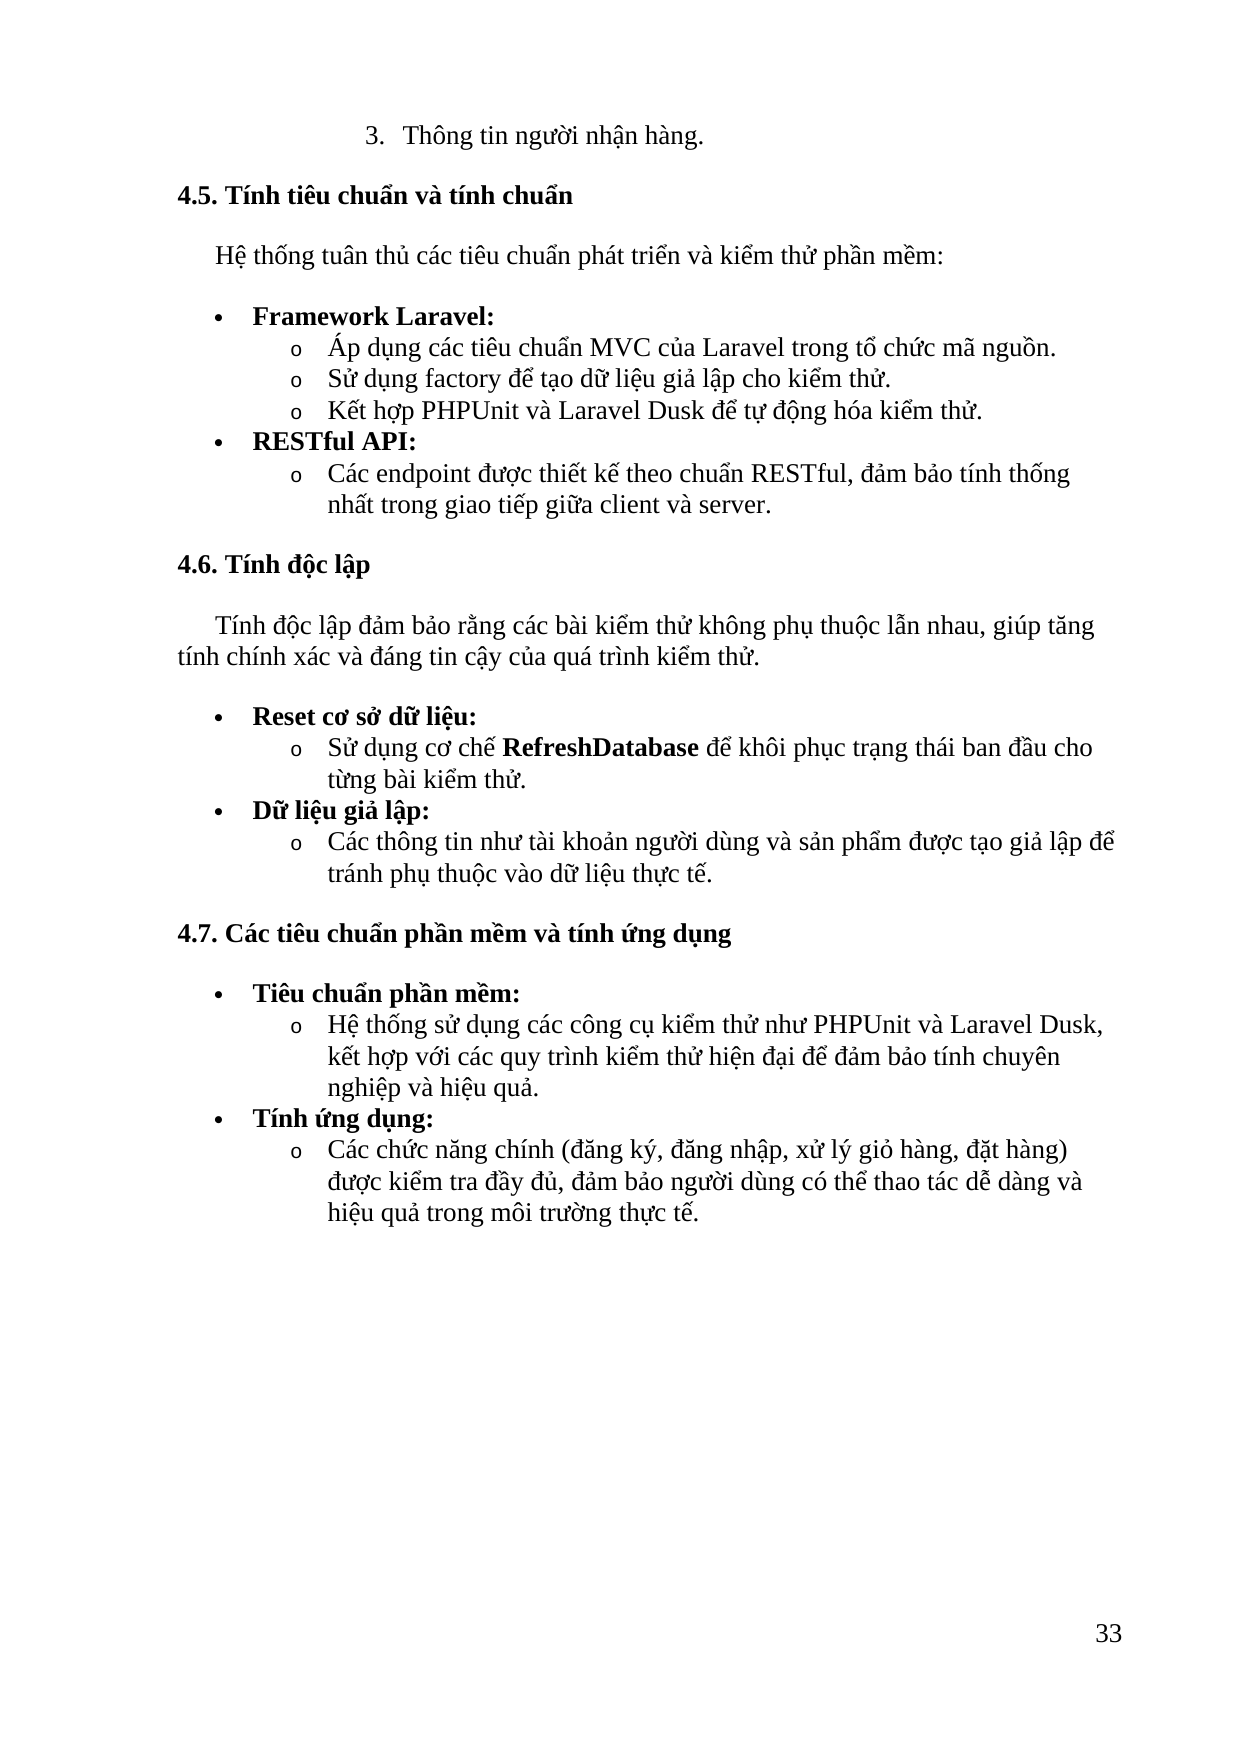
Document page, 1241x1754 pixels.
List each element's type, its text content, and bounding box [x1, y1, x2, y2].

list Các chức năng chính (đăng ký, đăng nhập, xử lý giỏ hàng, đặt hàng) được kiểm tra đầy đủ, đảm bảo người dùng có thể thao tác dễ dàng và hiệu quả trong môi trường thực tế. [290, 1134, 1122, 1227]
list Các thông tin như tài khoản người dùng và sản phẩm được tạo giả lập để tránh phụ thuộc vào dữ liệu thực tế. [290, 825, 1122, 888]
list Reset cơ sở dữ liệu: [215, 700, 1122, 731]
text 4.5. Tính tiêu chuẩn và tính chuẩn [177, 179, 1122, 210]
list Sử dụng cơ chế RefreshDatabase để khôi phục trạng thái ban đầu cho từng bài kiểm thử. [290, 731, 1122, 794]
list Tiêu chuẩn phần mềm: [215, 977, 1122, 1009]
text 4.6. Tính độc lập [177, 548, 1122, 580]
list RESTful API: [215, 426, 1122, 457]
list Framework Laravel: [215, 300, 1122, 331]
list Dữ liệu giả lập: [215, 794, 1122, 825]
list Áp dụng các tiêu chuẩn MVC của Laravel trong tổ chức mã nguồn. [290, 331, 1122, 362]
text 4.7. Các tiêu chuẩn phần mềm và tính ứng dụng [177, 917, 1122, 948]
list Sử dụng factory để tạo dữ liệu giả lập cho kiểm thử. [290, 362, 1122, 394]
list Hệ thống sử dụng các công cụ kiểm thử như PHPUnit và Laravel Dusk, kết hợp với các quy trình kiểm thử hiện đại để đảm bảo tính chuyên nghiệp và hiệu quả. [290, 1009, 1122, 1102]
text Hệ thống tuân thủ các tiêu chuẩn phát triển và kiểm thử phần mềm: [177, 239, 1122, 271]
list Tính ứng dụng: [215, 1102, 1122, 1134]
list Các endpoint được thiết kế theo chuẩn RESTful, đảm bảo tính thống nhất trong giao tiếp giữa client và server. [290, 457, 1122, 519]
list Kết hợp PHPUnit và Laravel Dusk để tự động hóa kiểm thử. [290, 394, 1122, 426]
list Thông tin người nhận hàng. [365, 119, 1122, 150]
text Tính độc lập đảm bảo rằng các bài kiểm thử không phụ thuộc lẫn nhau, giúp tăng tính chính xác và đáng tin cậy của quá trình kiểm thử. [177, 609, 1122, 671]
